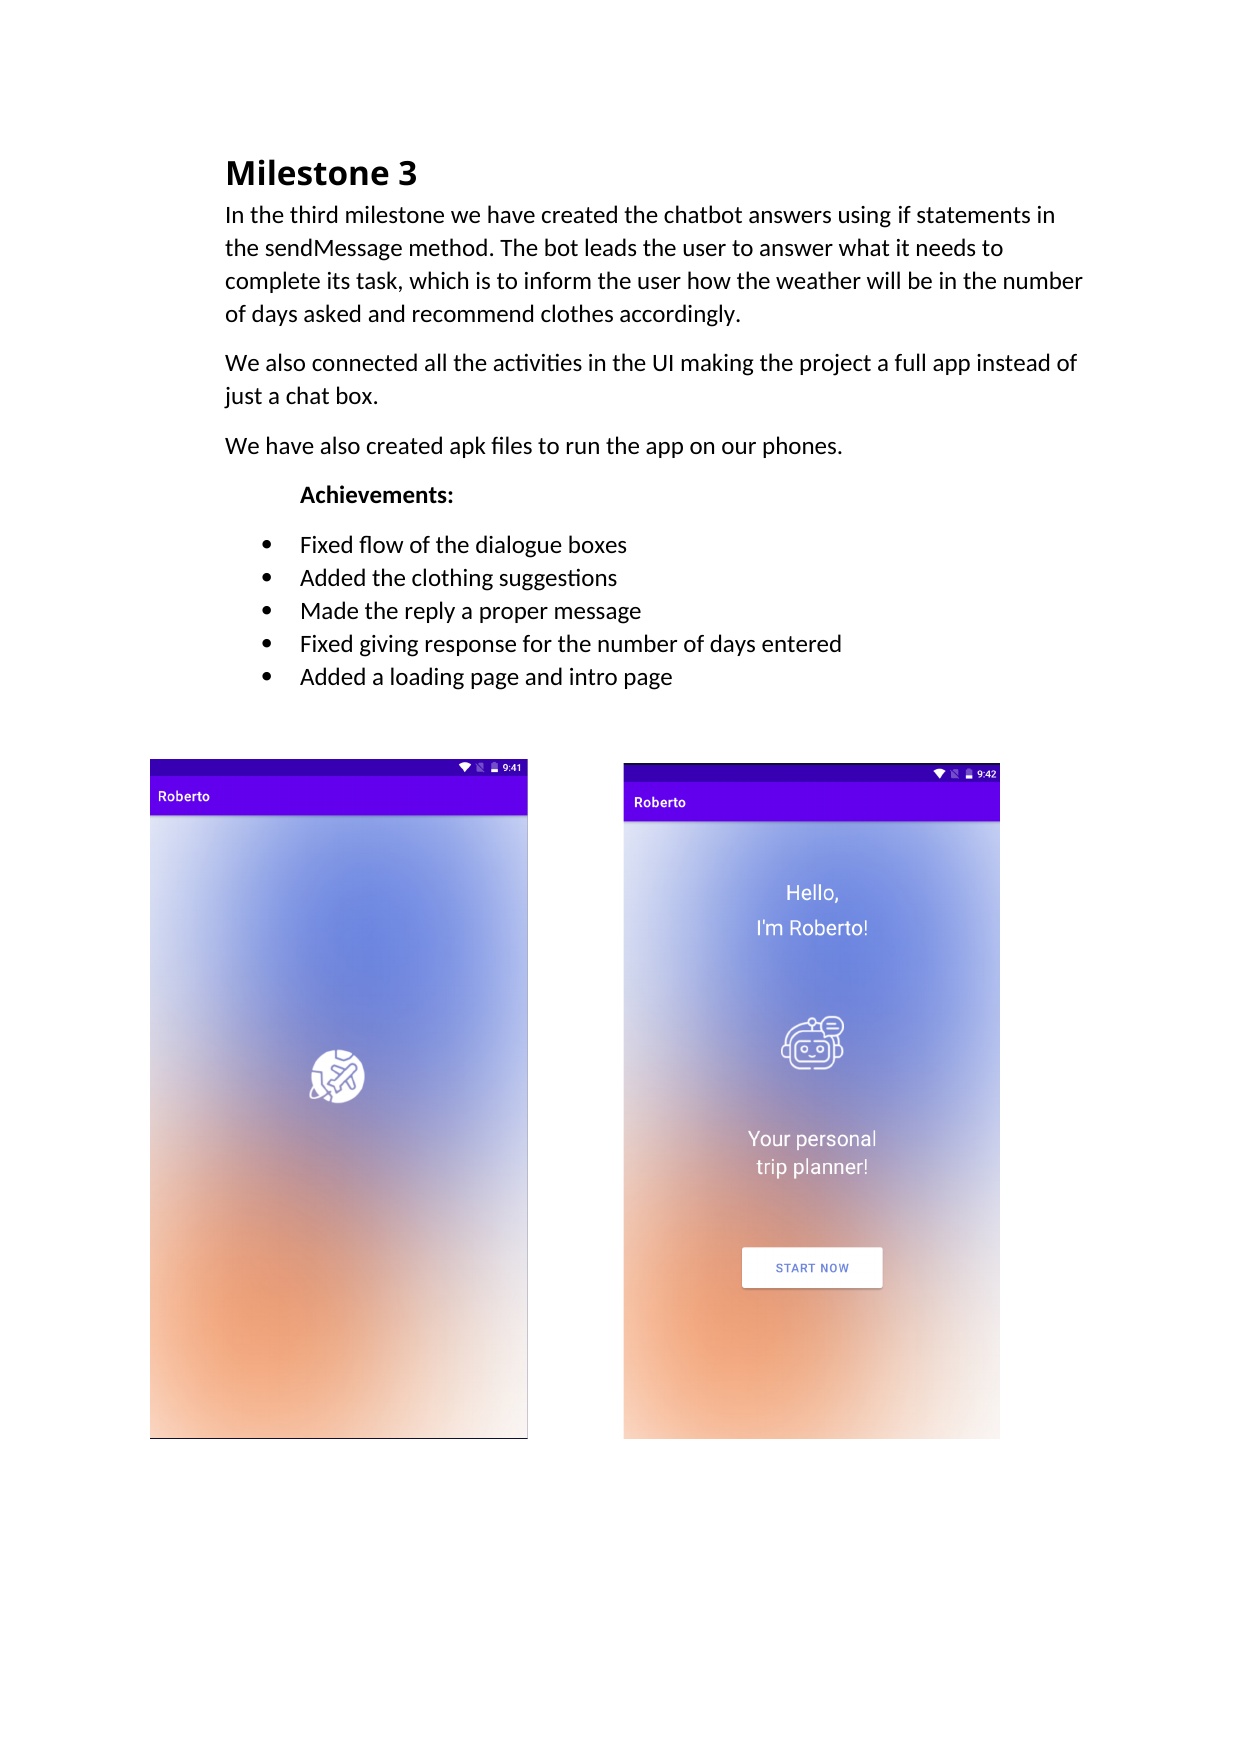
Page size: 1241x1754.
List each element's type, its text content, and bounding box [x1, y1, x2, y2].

list Added a loading page and intro page [262, 661, 1090, 691]
text We have also created apk files to run the app on our phones. [225, 430, 1090, 460]
picture [623, 763, 1000, 1439]
text Achievements: [225, 479, 1090, 510]
picture [150, 759, 528, 1439]
list Added the clothing suggestions [262, 562, 1090, 592]
list Fixed giving response for the number of days entered [262, 628, 1090, 658]
list Fixed flow of the dialogue boxes [262, 529, 1090, 559]
subtitle Milestone 3 [225, 150, 1090, 195]
text We also connected all the activities in the UI making the project a full app instead of just a chat box. [225, 347, 1090, 411]
text In the third milestone we have created the chatbot answers using if statements in the sendMessage method. The bot leads the user to answer what it needs to complete its task, which is to inform the user how the weather will be in the number of days asked and recommend clothes accordingly. [225, 199, 1090, 328]
list Made the reply a proper message [262, 595, 1090, 625]
